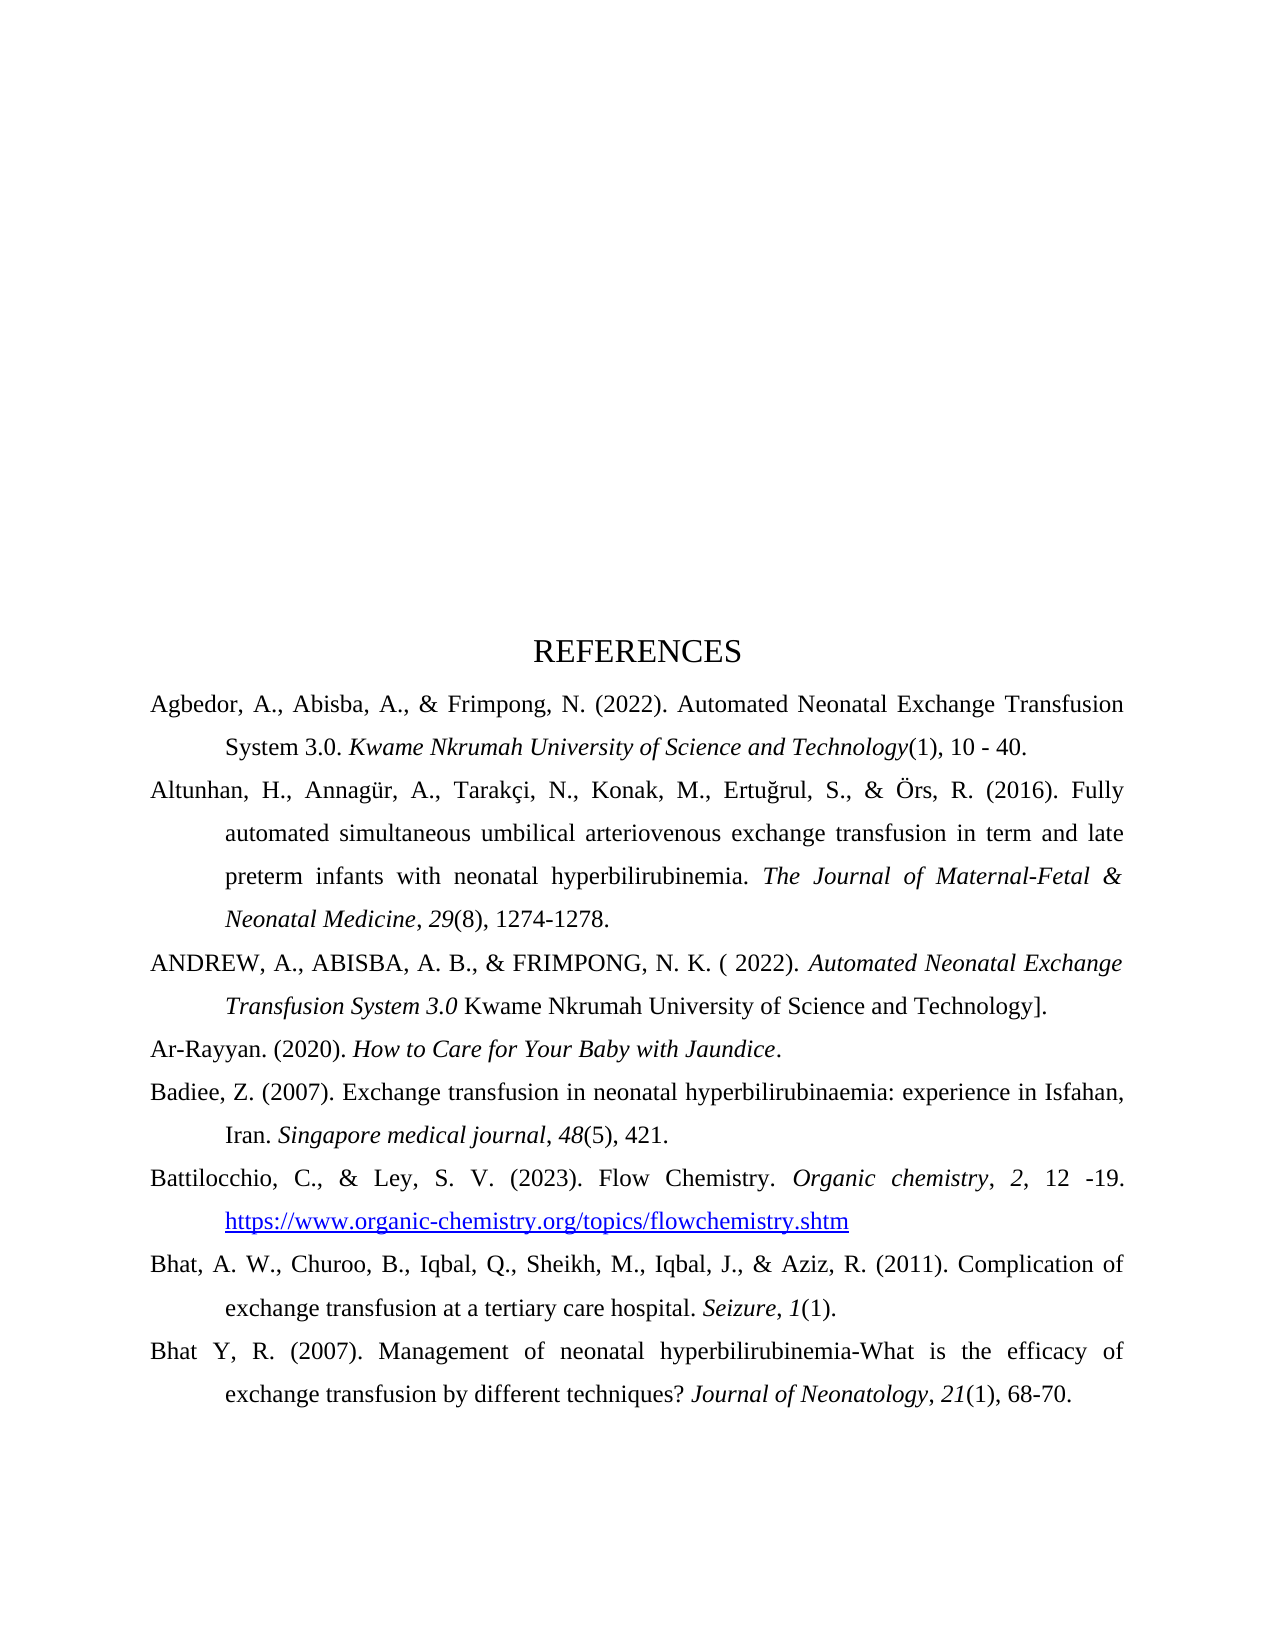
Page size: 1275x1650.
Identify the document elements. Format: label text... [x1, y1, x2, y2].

text Altunhan, H., Annagür, A., Tarakçi, N., Konak, M., Ertuğrul, S., & Örs, R. (2016). Fully automated simultaneous umbilical arteriovenous exchange transfusion in term and late preterm infants with neonatal hyperbilirubinemia. The Journal of Maternal-Fetal & Neonatal Medicine, 29(8), 1274-1278. [150, 775, 1125, 933]
text Agbedor, A., Abisba, A., & Frimpong, N. (2022). Automated Neonatal Exchange Transfusion System 3.0. Kwame Nkrumah University of Science and Technology(1), 10 - 40. [150, 689, 1125, 761]
text Bhat Y, R. (2007). Management of neonatal hyperbilirubinemia-What is the efficacy of exchange transfusion by different techniques? Journal of Neonatology, 21(1), 68-70. [150, 1336, 1125, 1408]
subtitle REFERENCES [150, 631, 1125, 670]
text Battilocchio, C., & Ley, S. V. (2023). Flow Chemistry. Organic chemistry, 2, 12 -19. https://www.organic-chemistry.org/topics/flowchemistry.shtm [150, 1163, 1125, 1235]
text Bhat, A. W., Churoo, B., Iqbal, Q., Sheikh, M., Iqbal, J., & Aziz, R. (2011). Complication of exchange transfusion at a tertiary care hospital. Seizure, 1(1). [150, 1249, 1125, 1321]
text Badiee, Z. (2007). Exchange transfusion in neonatal hyperbilirubinaemia: experience in Isfahan, Iran. Singapore medical journal, 48(5), 421. [150, 1077, 1125, 1149]
text Ar-Rayyan. (2020). How to Care for Your Baby with Jaundice. [150, 1034, 1125, 1063]
text ANDREW, A., ABISBA, A. B., & FRIMPONG, N. K. ( 2022). Automated Neonatal Exchange Transfusion System 3.0 Kwame Nkrumah University of Science and Technology]. [150, 948, 1125, 1019]
